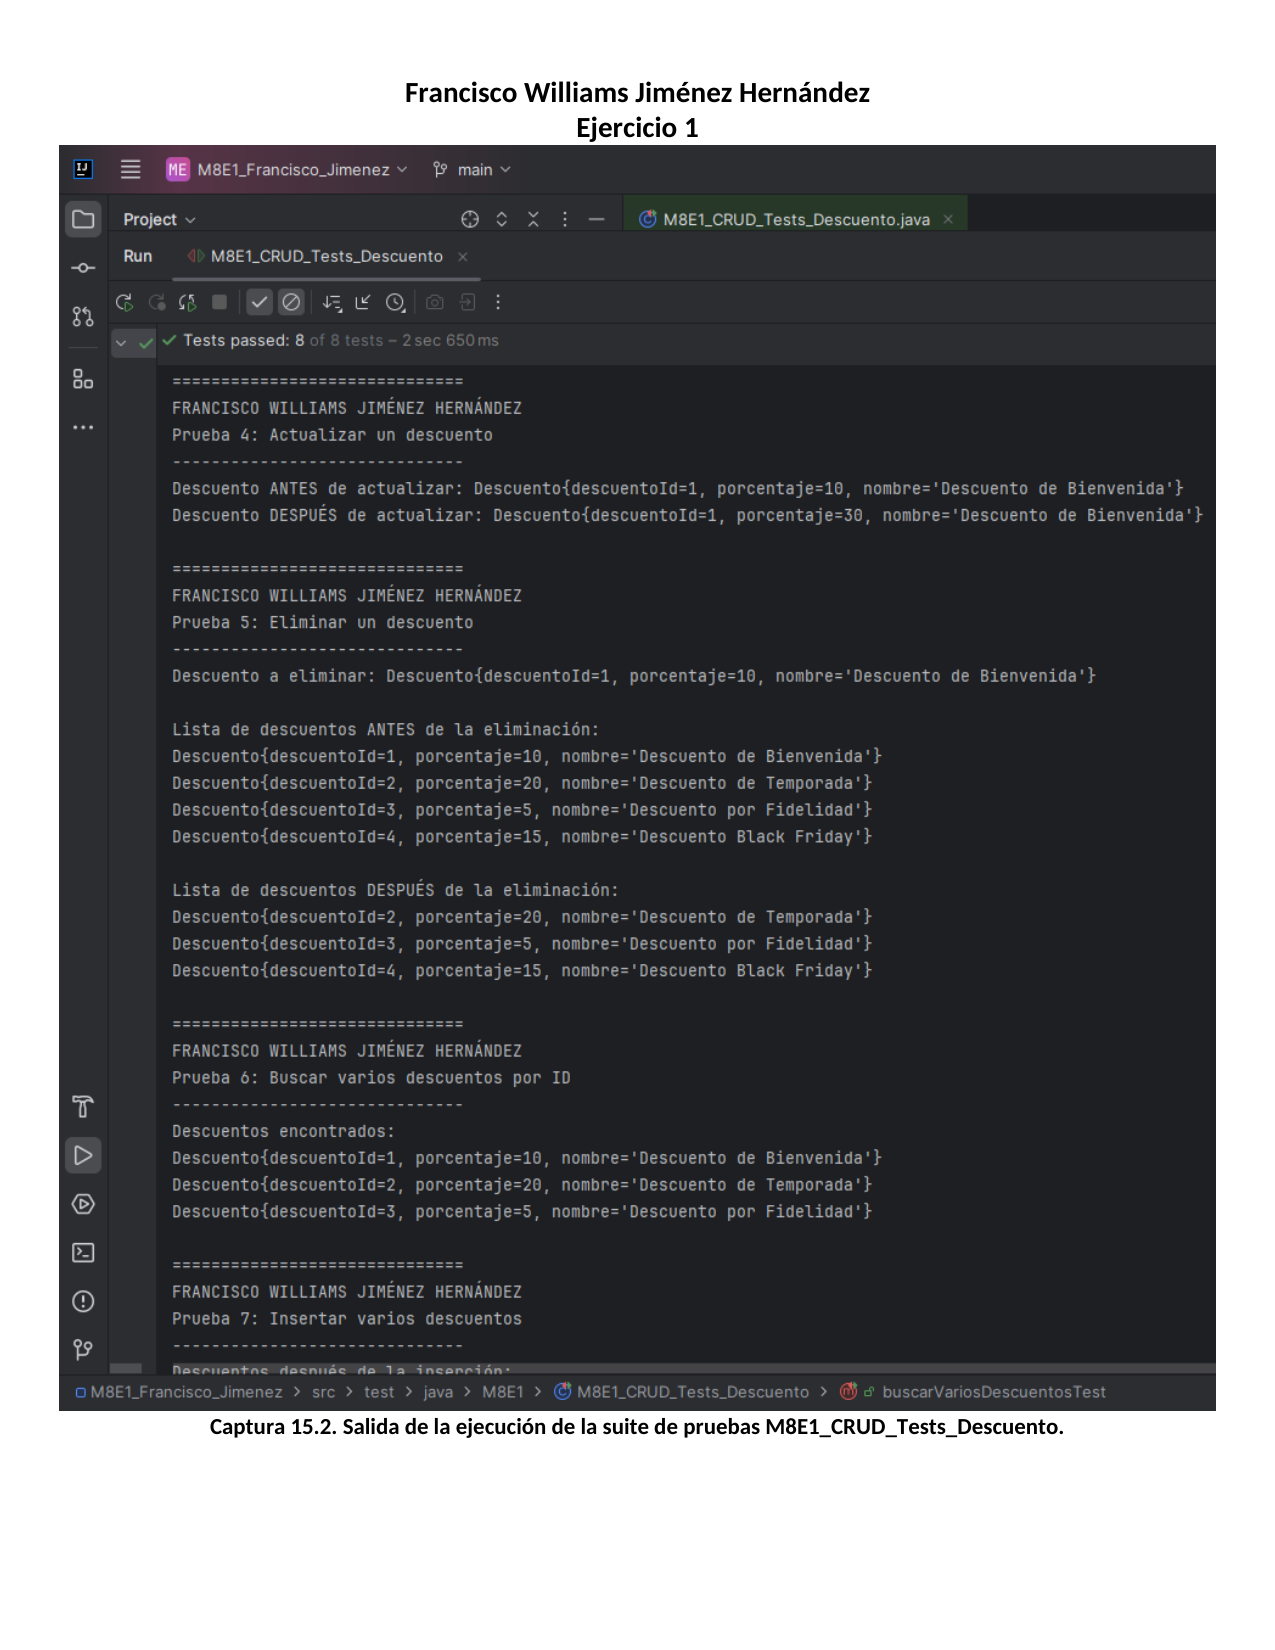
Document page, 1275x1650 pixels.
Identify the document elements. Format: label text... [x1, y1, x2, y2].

text Captura 15.2. Salida de la ejecución de la suite de pruebas M8E1_CRUD_Tests_Descuento. [59, 1411, 1216, 1440]
picture [59, 145, 1216, 1411]
